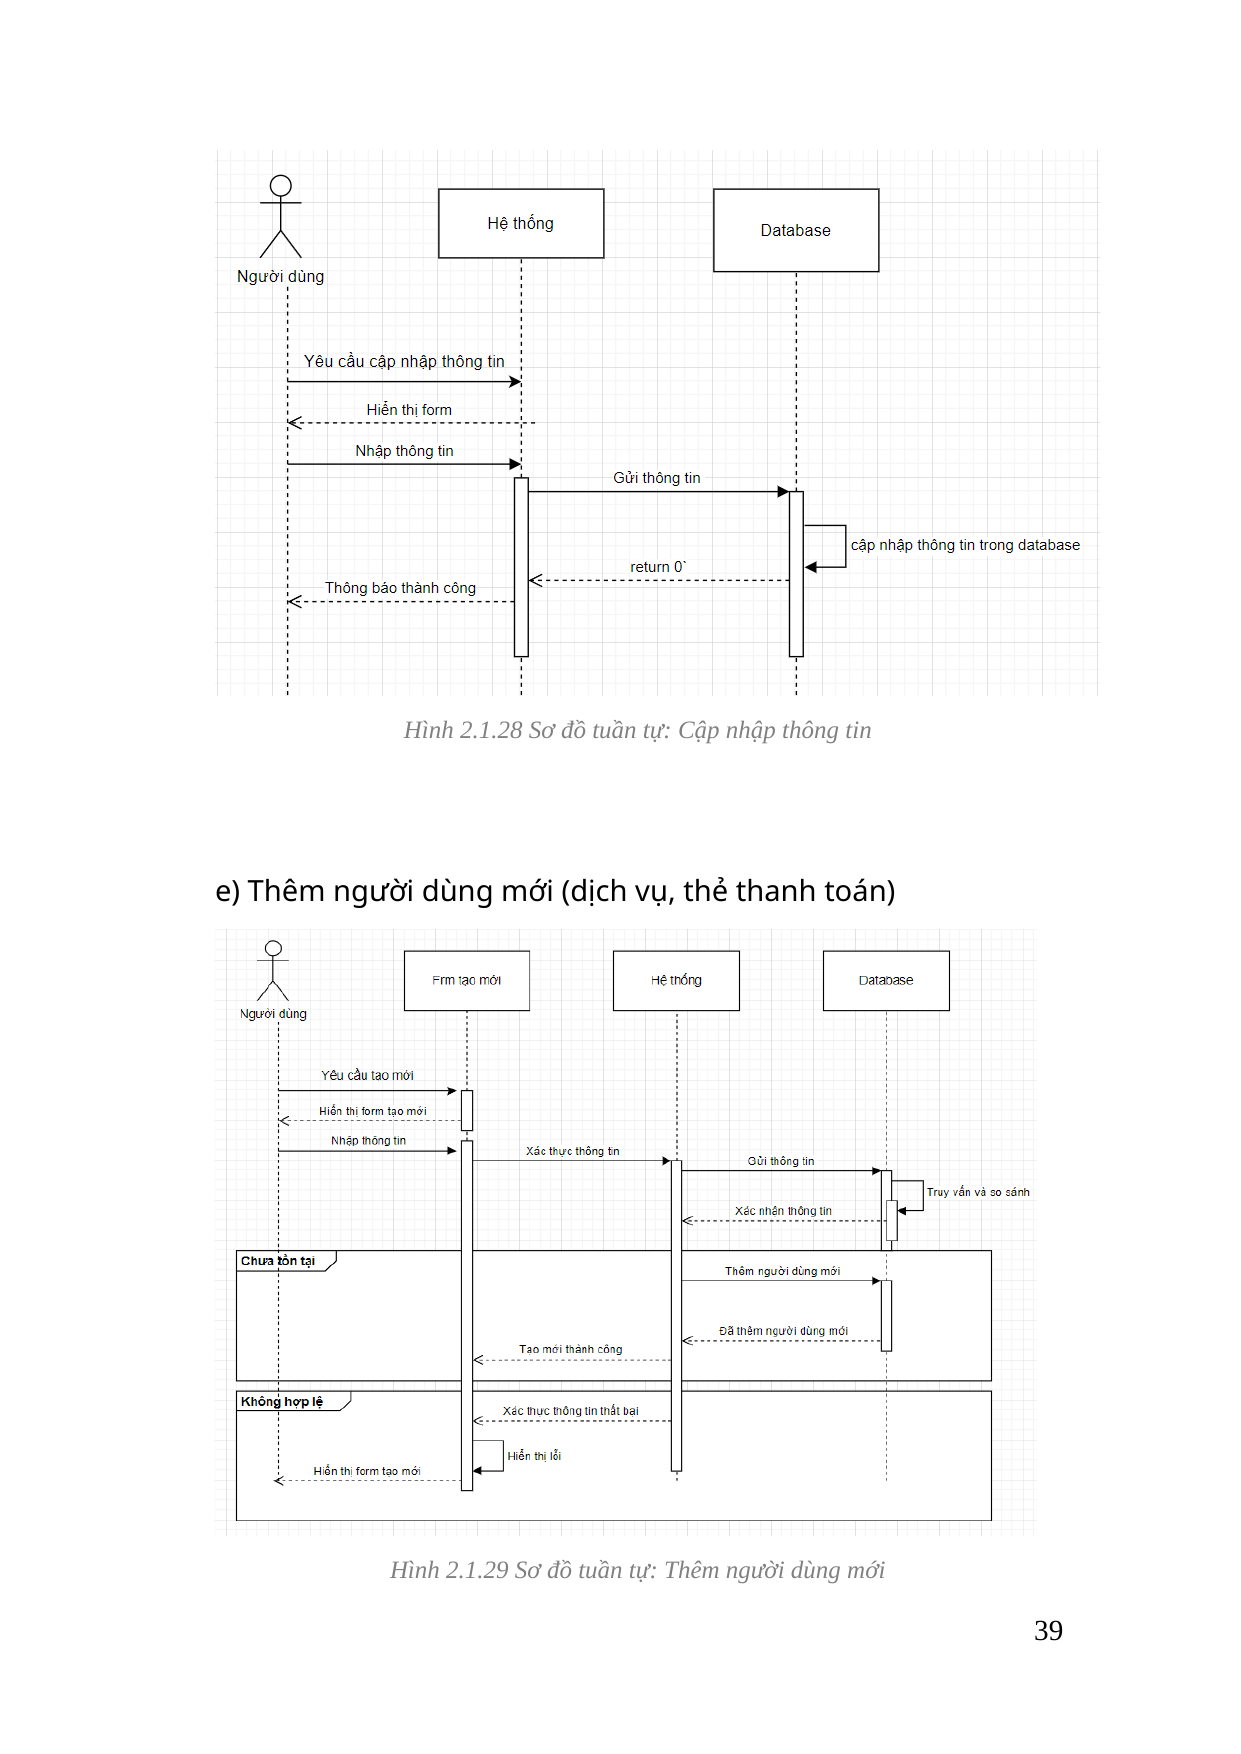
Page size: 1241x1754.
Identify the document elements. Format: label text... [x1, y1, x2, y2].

text Hình 2.1.29 Sơ đồ tuần tự: Thêm người dùng mới [177, 1555, 1063, 1583]
picture [214, 929, 1037, 1536]
picture [214, 150, 1101, 696]
text Hình 2.1.28 Sơ đồ tuần tự: Cập nhập thông tin [177, 715, 1063, 744]
text e) Thêm người dùng mới (dịch vụ, thẻ thanh toán) [177, 870, 1063, 910]
